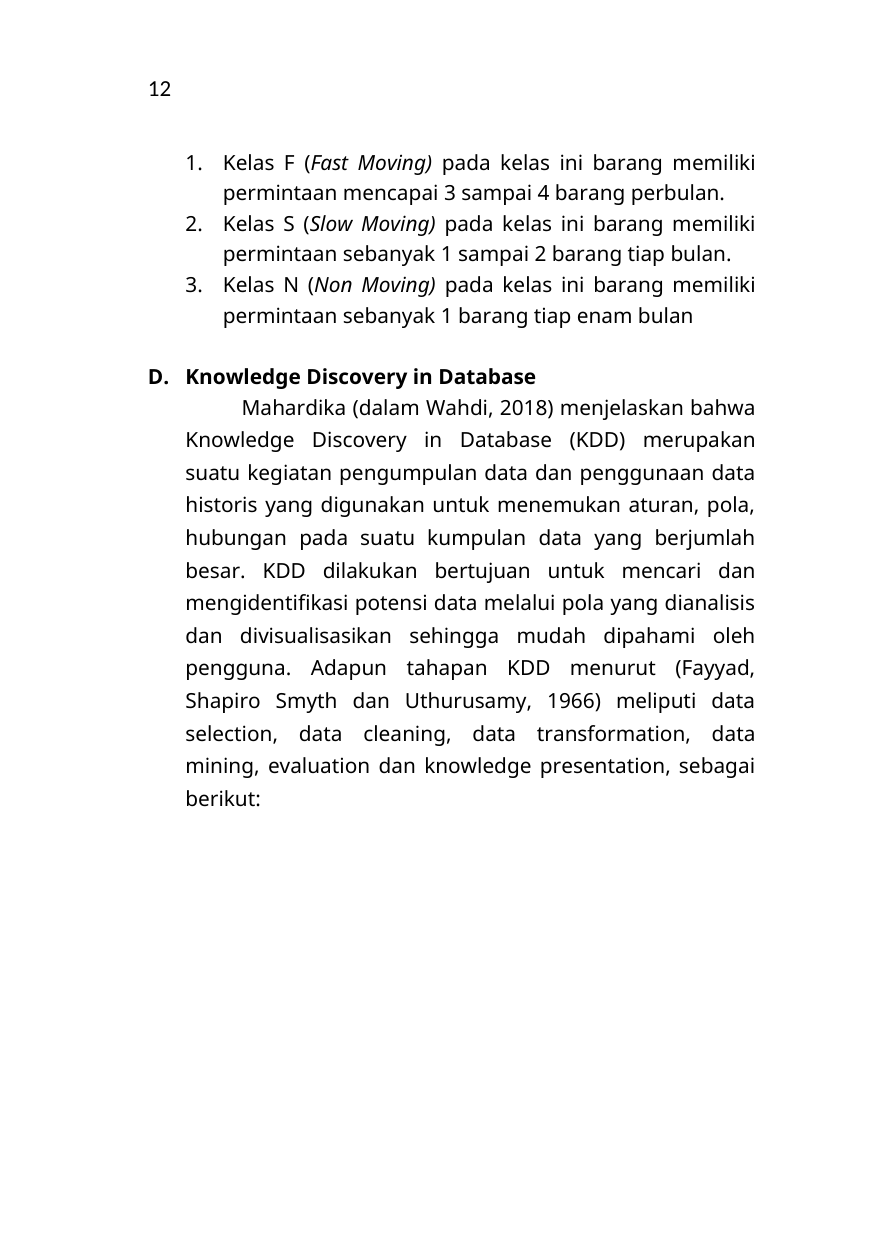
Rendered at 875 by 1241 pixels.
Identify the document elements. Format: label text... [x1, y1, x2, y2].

list Kelas F (Fast Moving) pada kelas ini barang memiliki permintaan mencapai 3 sampai 4 barang perbulan. [185, 148, 756, 207]
list Kelas N (Non Moving) pada kelas ini barang memiliki permintaan sebanyak 1 barang tiap enam bulan [185, 270, 756, 329]
list Kelas S (Slow Moving) pada kelas ini barang memiliki permintaan sebanyak 1 sampai 2 barang tiap bulan. [185, 209, 756, 268]
list Mahardika (dalam Wahdi, 2018) menjelaskan bahwa Knowledge Discovery in Database (KDD) merupakan suatu kegiatan pengumpulan data dan penggunaan data historis yang digunakan untuk menemukan aturan, pola, hubungan pada suatu kumpulan data yang berjumlah besar. KDD dilakukan bertujuan untuk mencari dan mengidentifikasi potensi data melalui pola yang dianalisis dan divisualisasikan sehingga mudah dipahami oleh pengguna. Adapun tahapan KDD menurut (Fayyad, Shapiro Smyth dan Uthurusamy, 1966) meliputi data selection, data cleaning, data transformation, data mining, evaluation dan knowledge presentation, sebagai berikut: [185, 393, 756, 812]
list Knowledge Discovery in Database [148, 362, 756, 391]
